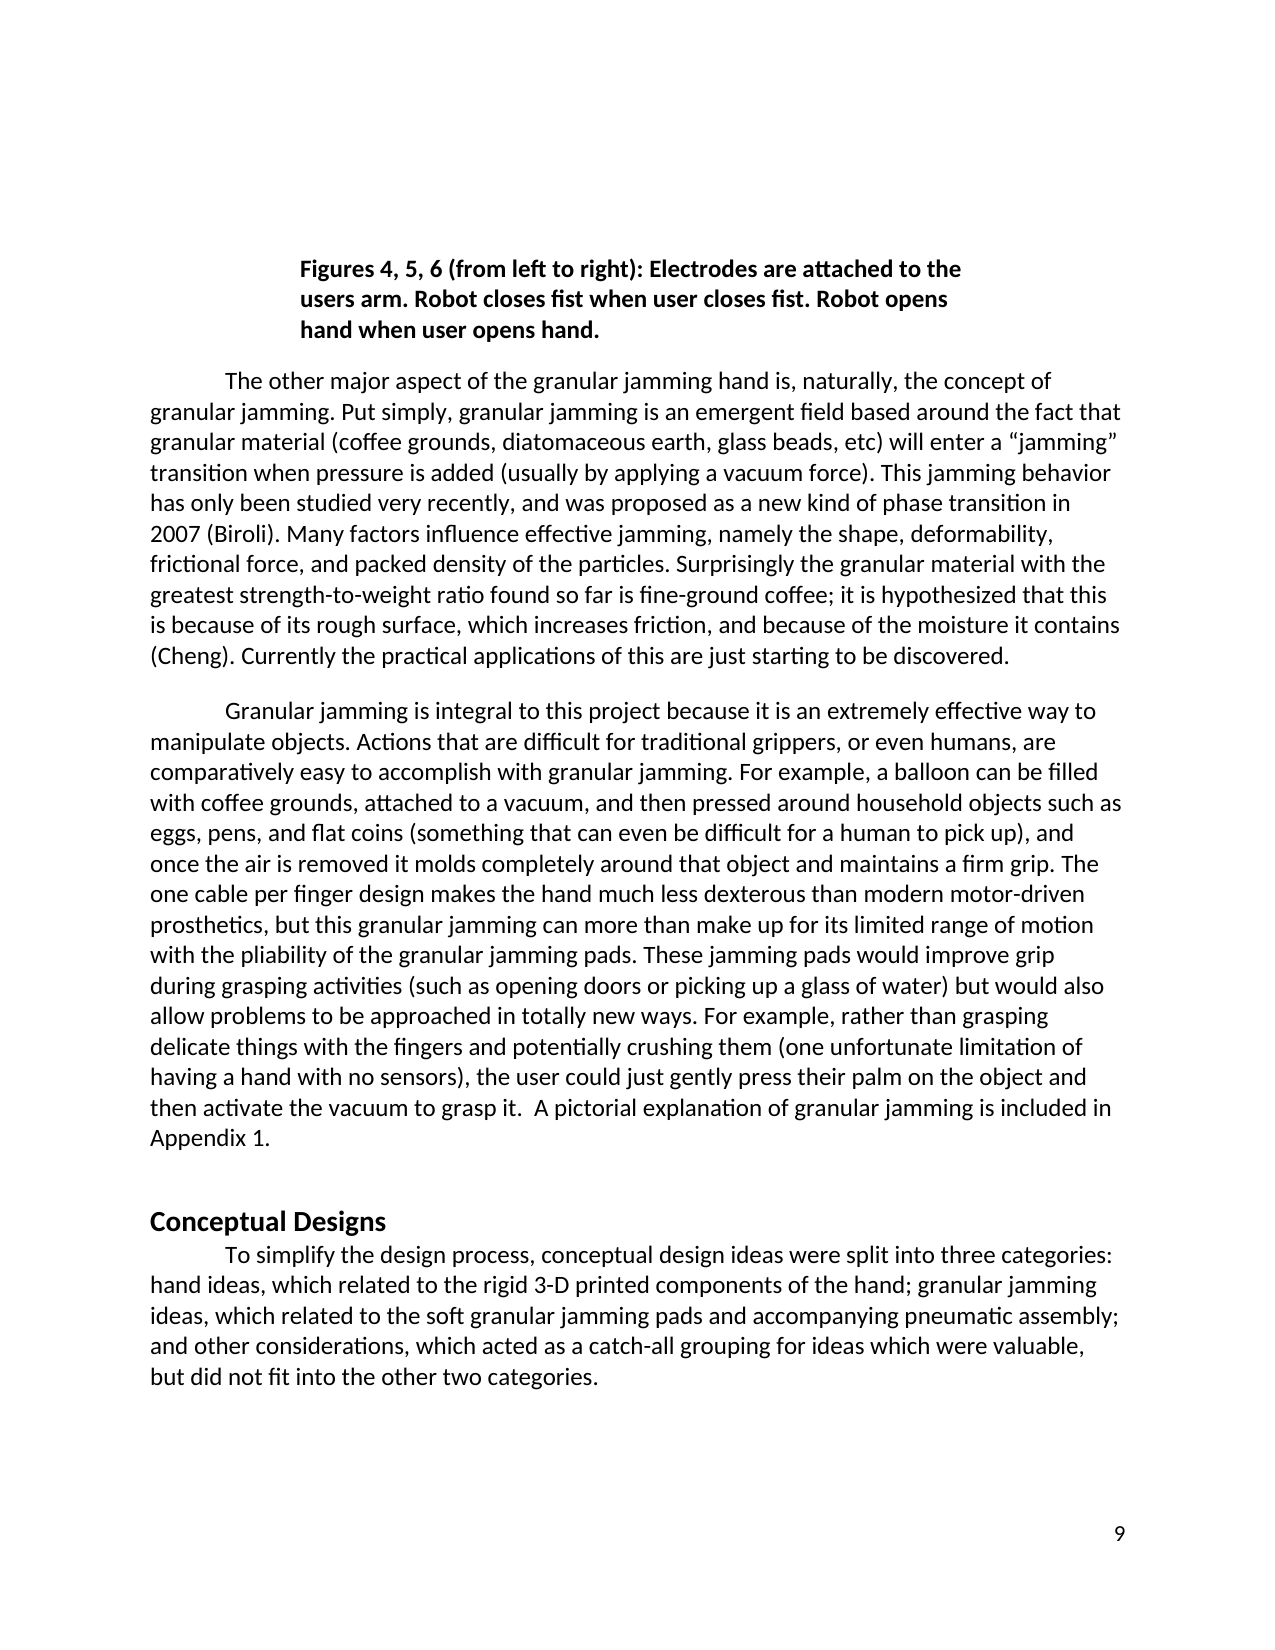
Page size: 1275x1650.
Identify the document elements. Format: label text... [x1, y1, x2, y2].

text Granular jamming is integral to this project because it is an extremely effective way to manipulate objects. Actions that are difficult for traditional grippers, or even humans, are comparatively easy to accomplish with granular jamming. For example, a balloon can be filled with coffee grounds, attached to a vacuum, and then pressed around household objects such as eggs, pens, and flat coins (something that can even be difficult for a human to pick up), and once the air is removed it molds completely around that object and maintains a firm grip. The one cable per finger design makes the hand much less dexterous than modern motor-driven prosthetics, but this granular jamming can more than make up for its limited range of motion with the pliability of the granular jamming pads. These jamming pads would improve grip during grasping activities (such as opening doors or picking up a glass of water) but would also allow problems to be approached in totally new ways. For example, rather than grasping delicate things with the fingers and potentially crushing them (one unfortunate limitation of having a hand with no sensors), the user could just gently press their palm on the object and then activate the vacuum to grasp it. A pictorial explanation of granular jamming is included in Appendix 1. [150, 695, 1125, 1153]
subtitle Conceptual Designs [150, 1203, 1125, 1239]
text To simplify the design process, conceptual design ideas were split into three categories: hand ideas, which related to the rigid 3-D printed components of the hand; granular jamming ideas, which related to the soft granular jamming pads and accompanying pneumatic assembly; and other considerations, which acted as a catch-all grouping for ideas which were valuable, but did not fit into the other two categories. [150, 1239, 1125, 1391]
text Figures 4, 5, 6 (from left to right): Electrodes are attached to the users arm. Robot closes fist when user closes fist. Robot opens hand when user opens hand. [300, 253, 975, 344]
text The other major aspect of the granular jamming hand is, naturally, the concept of granular jamming. Put simply, granular jamming is an emergent field based around the fact that granular material (coffee grounds, diatomaceous earth, glass beads, etc) will enter a “jamming” transition when pressure is added (usually by applying a vacuum force). This jamming behavior has only been studied very recently, and was proposed as a new kind of phase transition in 2007 (Biroli). Many factors influence effective jamming, namely the shape, deformability, frictional force, and packed density of the particles. Surprisingly the granular material with the greatest strength-to-weight ratio found so far is fine-ground coffee; it is hypothesized that this is because of its rough surface, which increases friction, and because of the moisture it contains (Cheng). Currently the practical applications of this are just starting to be discovered. [150, 365, 1125, 670]
